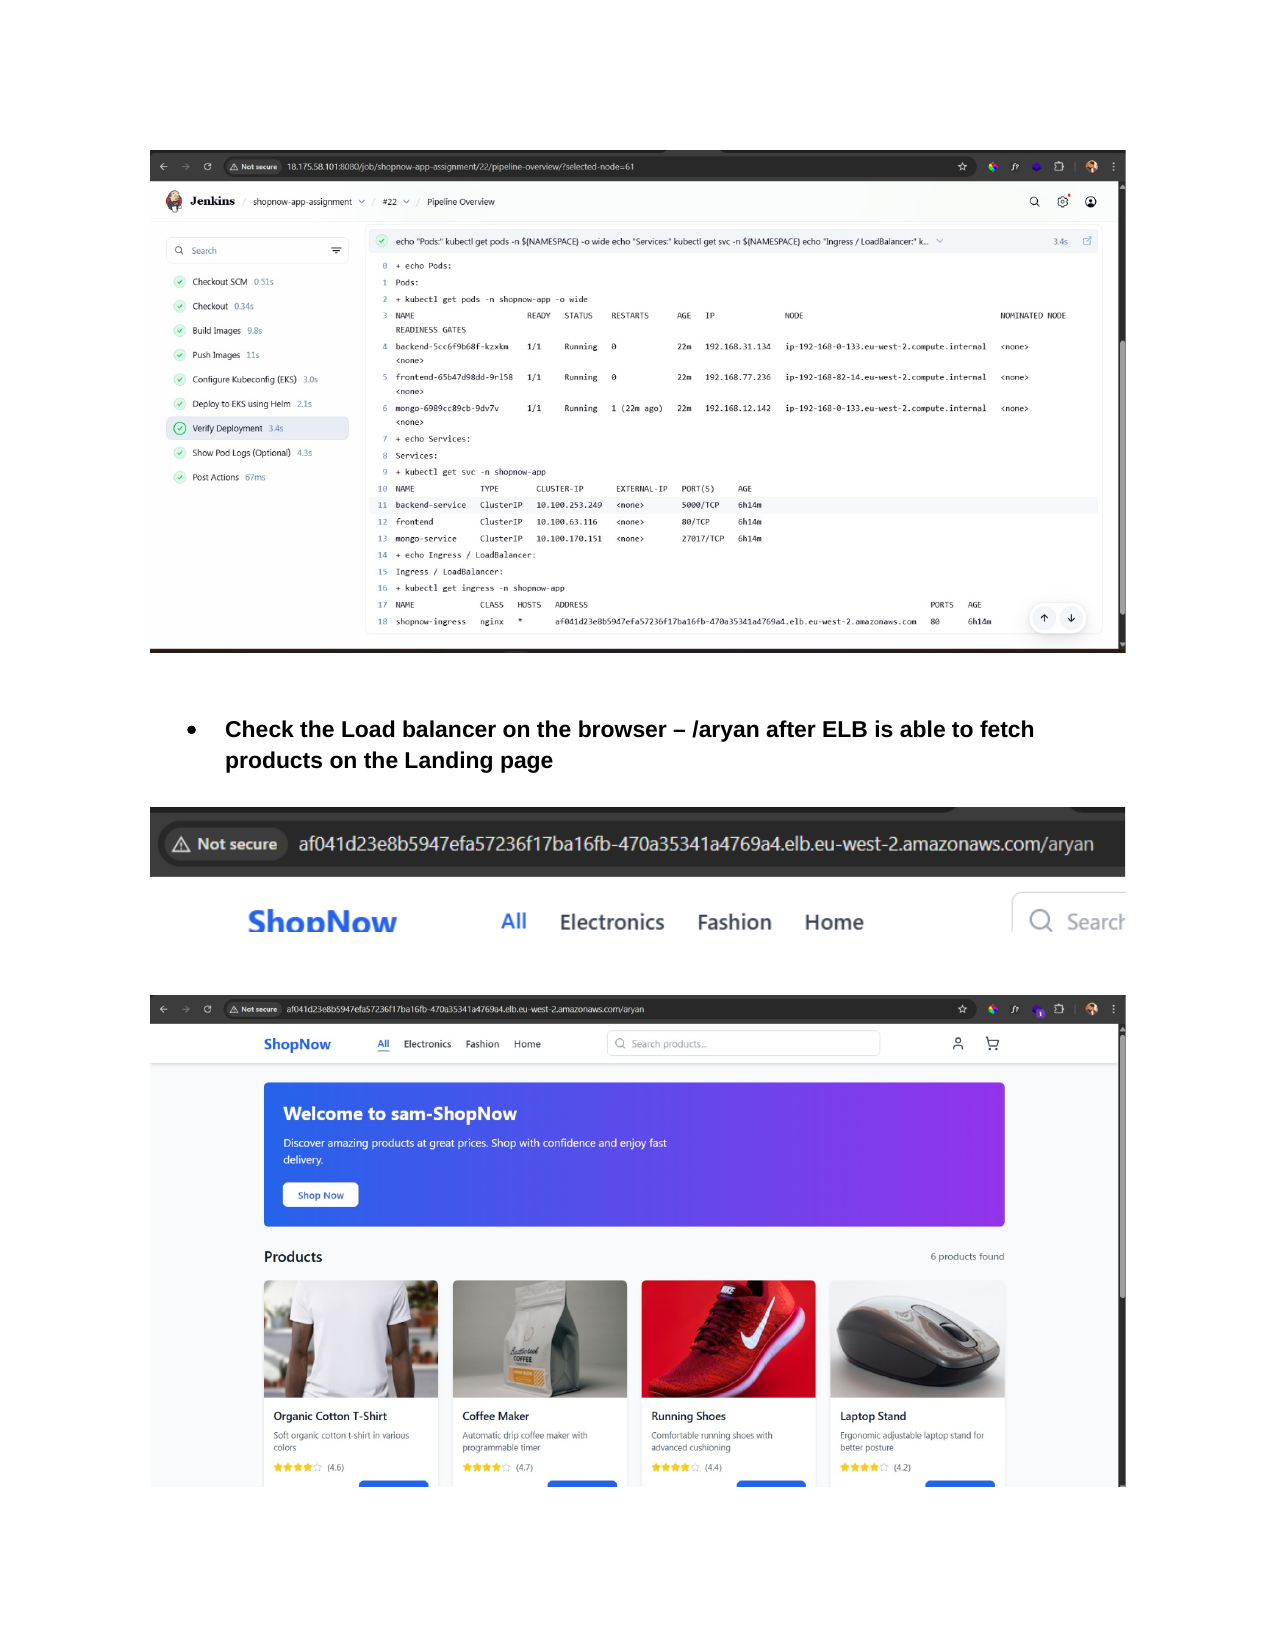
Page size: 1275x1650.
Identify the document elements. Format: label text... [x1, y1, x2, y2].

list Check the Load balancer on the browser – /aryan after ELB is able to fetch products on the Landing page [187, 716, 1125, 773]
picture [150, 150, 1126, 653]
picture [150, 807, 1125, 932]
picture [150, 995, 1126, 1487]
